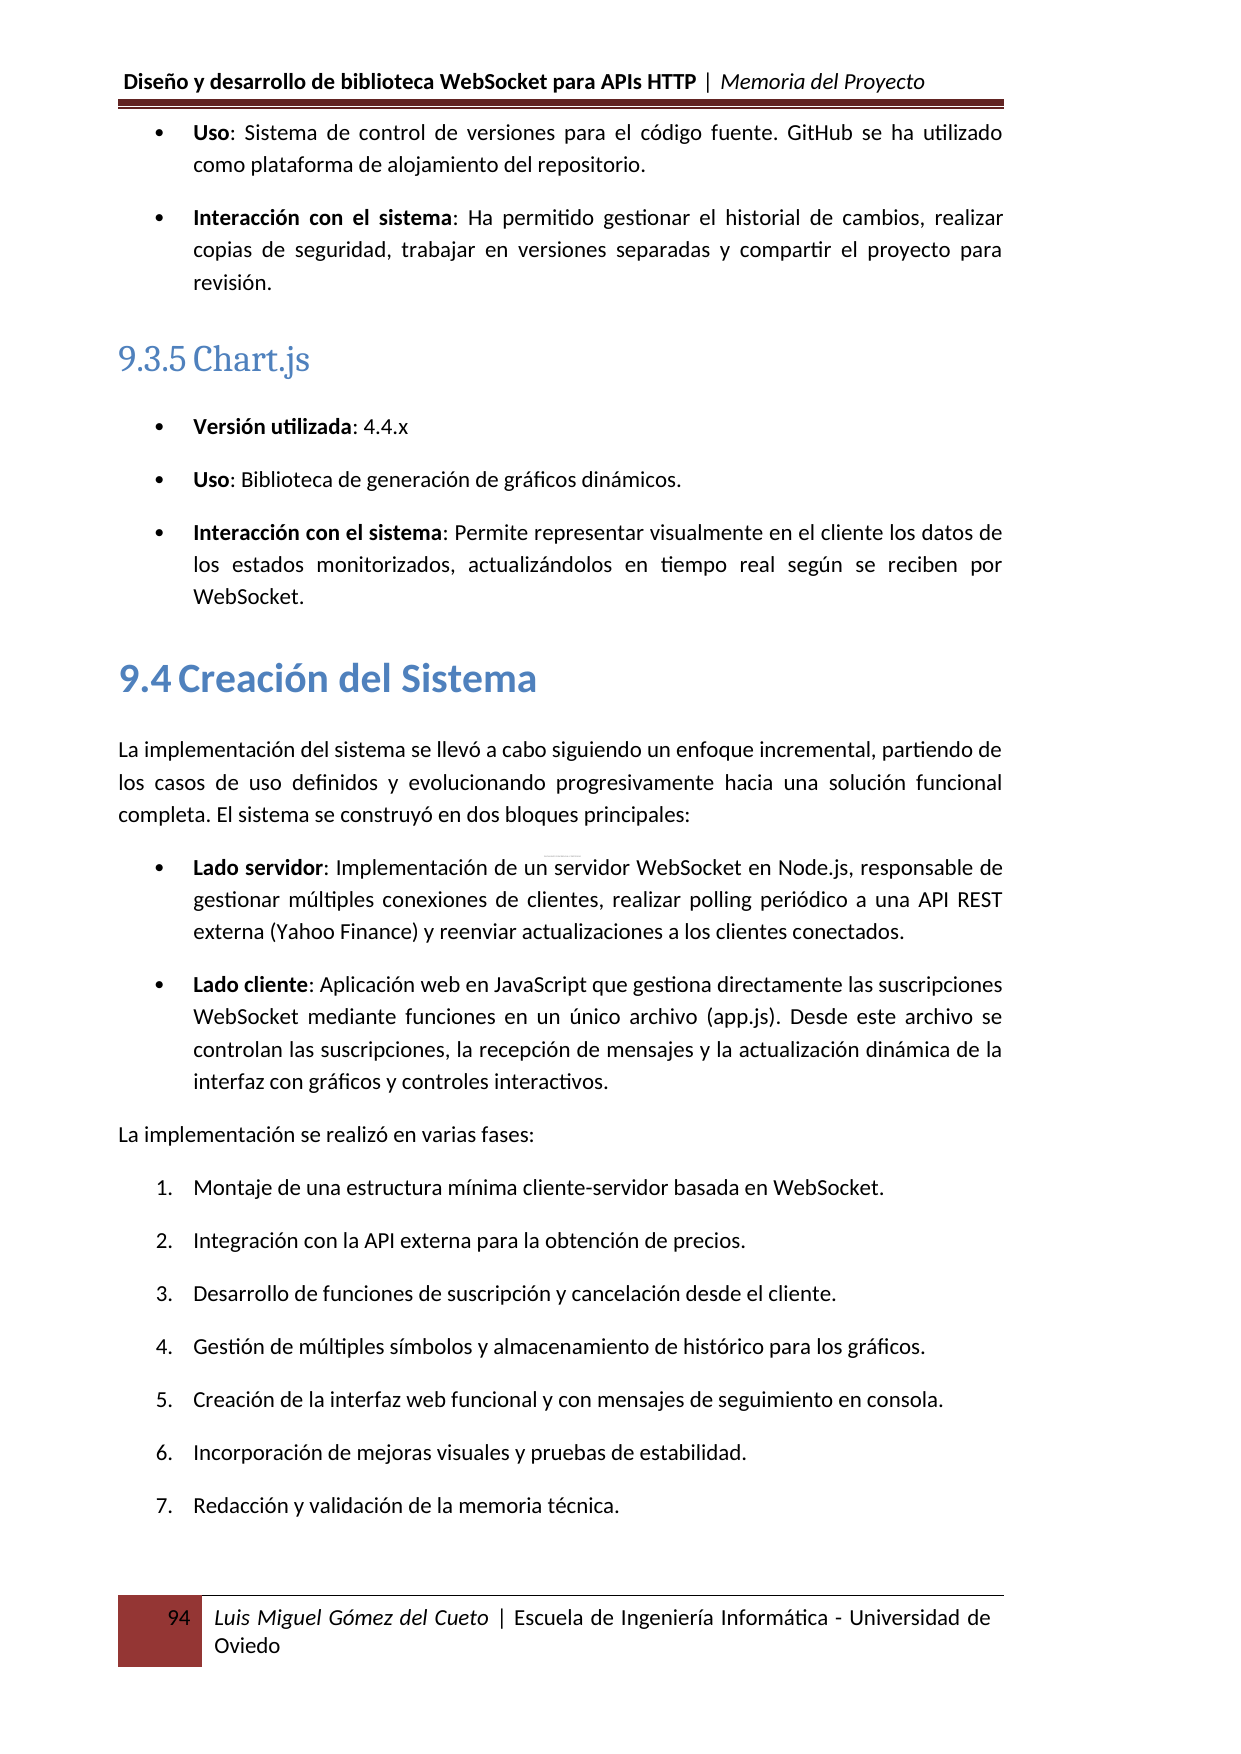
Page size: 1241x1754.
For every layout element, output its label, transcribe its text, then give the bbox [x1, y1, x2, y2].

text La implementación se realizó en varias fases: [118, 1120, 1004, 1148]
subtitle Creación del Sistema [118, 652, 1004, 703]
list Montaje de una estructura mínima cliente-servidor basada en WebSocket. [156, 1173, 1004, 1201]
list Integración con la API externa para la obtención de precios. [156, 1226, 1004, 1254]
list Incorporación de mejoras visuales y pruebas de estabilidad. [156, 1438, 1004, 1466]
text La implementación del sistema se llevó a cabo siguiendo un enfoque incremental, partiendo de los casos de uso definidos y evolucionando progresivamente hacia una solución funcional completa. El sistema se construyó en dos bloques principales: [118, 736, 1004, 828]
list Versión utilizada: 4.4.x [156, 412, 1004, 440]
list Redacción y validación de la memoria técnica. [156, 1491, 1004, 1519]
list Lado cliente: Aplicación web en JavaScript que gestiona directamente las suscripciones WebSocket mediante funciones en un único archivo (app.js). Desde este archivo se controlan las suscripciones, la recepción de mensajes y la actualización dinámica de la interfaz con gráficos y controles interactivos. [156, 970, 1004, 1095]
list Interacción con el sistema: Permite representar visualmente en el cliente los datos de los estados monitorizados, actualizándolos en tiempo real según se reciben por WebSocket. [156, 518, 1004, 610]
list Uso: Biblioteca de generación de gráficos dinámicos. [156, 465, 1004, 493]
list Uso: Sistema de control de versiones para el código fuente. GitHub se ha utilizado como plataforma de alojamiento del repositorio. [156, 118, 1004, 178]
list Desarrollo de funciones de suscripción y cancelación desde el cliente. [156, 1279, 1004, 1307]
list Lado servidor: Implementación de un servidor WebSocket en Node.js, responsable de gestionar múltiples conexiones de clientes, realizar polling periódico a una API REST externa (Yahoo Finance) y reenviar actualizaciones a los clientes conectados. [156, 853, 1004, 945]
list Interacción con el sistema: Ha permitido gestionar el historial de cambios, realizar copias de seguridad, trabajar en versiones separadas y compartir el proyecto para revisión. [156, 203, 1004, 296]
list Creación de la interfaz web funcional y con mensajes de seguimiento en consola. [156, 1385, 1004, 1413]
subtitle Chart.js [118, 337, 1004, 381]
list Gestión de múltiples símbolos y almacenamiento de histórico para los gráficos. [156, 1332, 1004, 1360]
